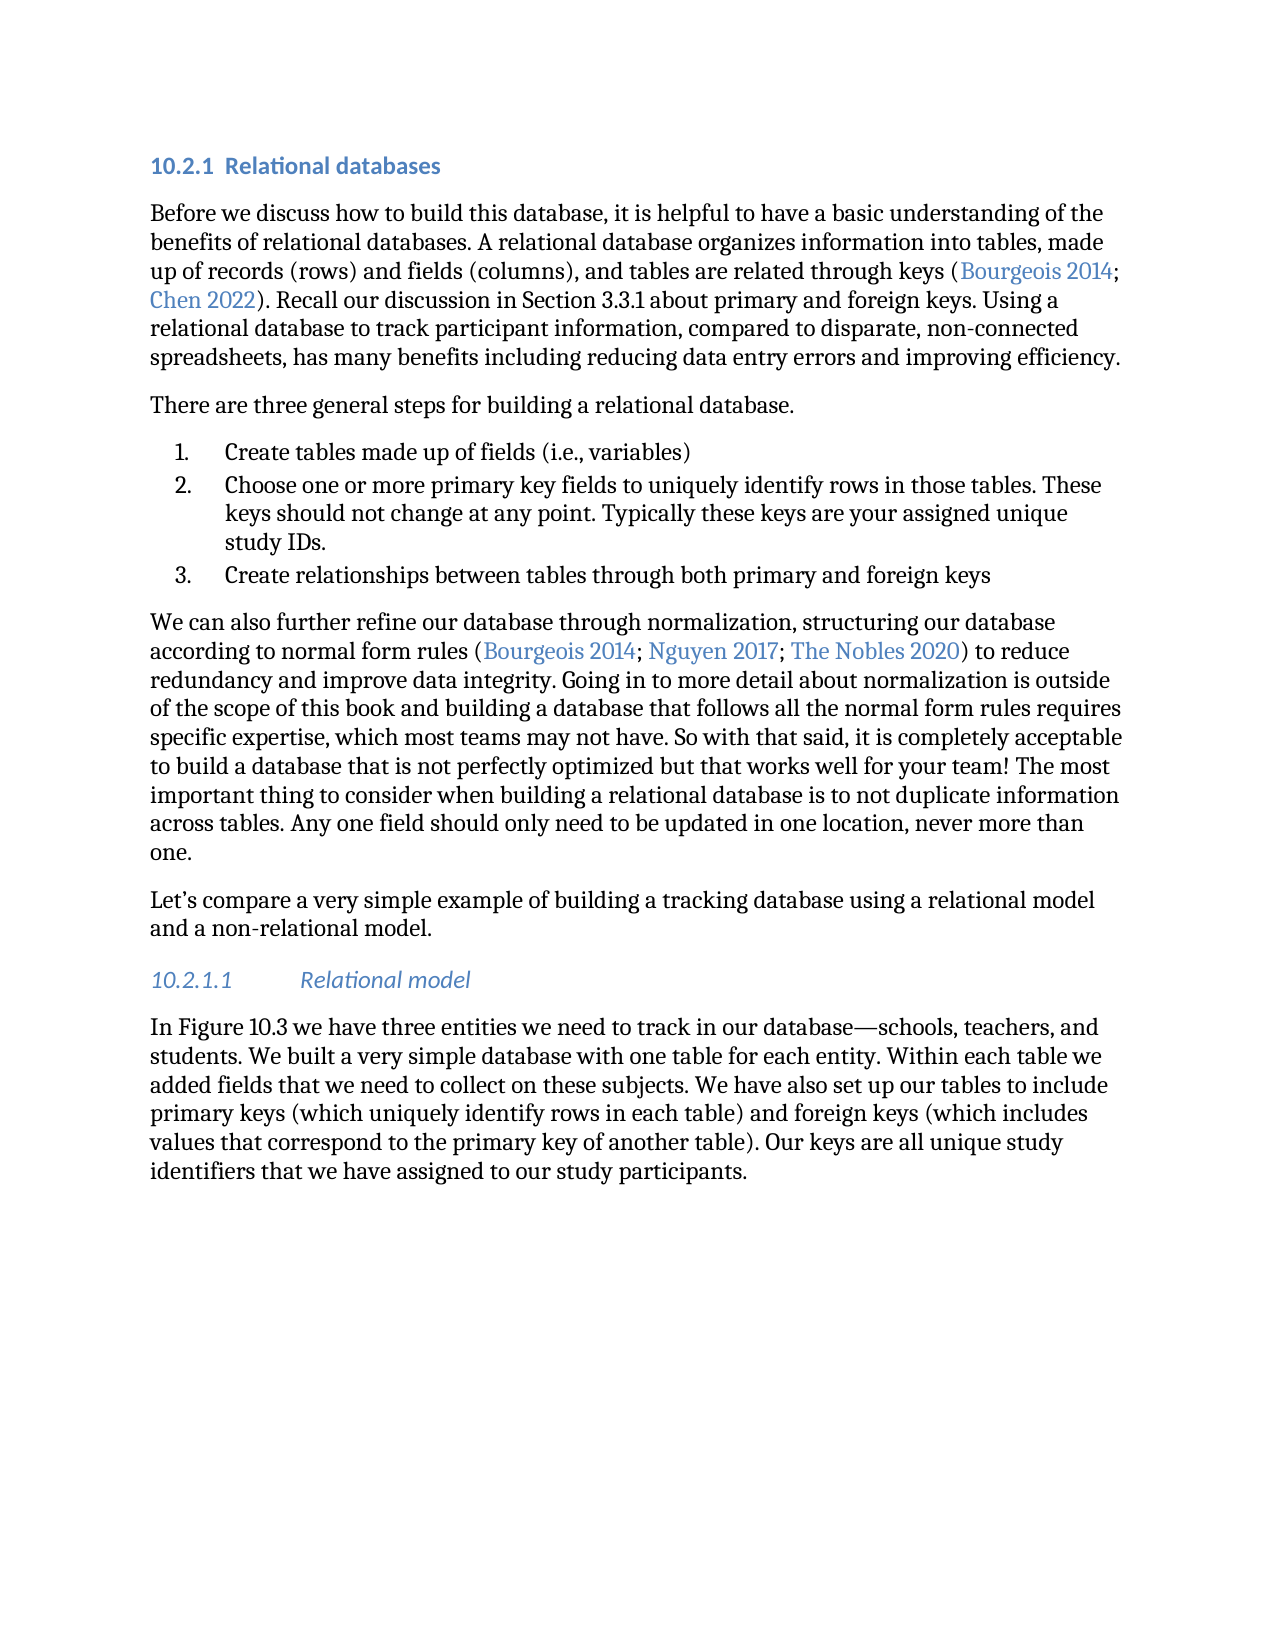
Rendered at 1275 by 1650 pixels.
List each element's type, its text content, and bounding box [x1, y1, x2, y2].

subtitle 10.2.1.1 Relational model [150, 964, 1125, 994]
list Create tables made up of fields (i.e., variables) [175, 438, 1125, 467]
text Let’s compare a very simple example of building a tracking database using a relational model and a non-relational model. [150, 886, 1125, 943]
text We can also further refine our database through normalization, structuring our database according to normal form rules (Bourgeois 2014; Nguyen 2017; The Nobles 2020) to reduce redundancy and improve data integrity. Going in to more detail about normalization is outside of the scope of this book and building a database that follows all the normal form rules requires specific expertise, which most teams may not have. So with that said, it is completely acceptable to build a database that is not perfectly optimized but that works well for your team! The most important thing to consider when building a relational database is to not duplicate information across tables. Any one field should only need to be updated in one location, never more than one. [150, 608, 1125, 867]
list Choose one or more primary key fields to uniquely identify rows in those tables. These keys should not change at any point. Typically these keys are your assigned unique study IDs. [175, 471, 1125, 557]
text There are three general steps for building a relational database. [150, 391, 1125, 419]
text Before we discuss how to build this database, it is helpful to have a basic understanding of the benefits of relational databases. A relational database organizes information into tables, made up of records (rows) and fields (columns), and tables are related through keys (Bourgeois 2014; Chen 2022). Recall our discussion in Section 3.3.1 about primary and foreign keys. Using a relational database to track participant information, compared to disparate, non-connected spreadsheets, has many benefits including reducing data entry errors and improving efficiency. [150, 199, 1125, 372]
subtitle 10.2.1 Relational databases [150, 150, 1125, 181]
list Create relationships between tables through both primary and foreign keys [175, 561, 1125, 589]
text In Figure 10.3 we have three entities we need to track in our database—schools, teachers, and students. We built a very simple database with one table for each entity. Within each table we added fields that we need to collect on these subjects. We have also set up our tables to include primary keys (which uniquely identify rows in each table) and foreign keys (which includes values that correspond to the primary key of another table). Our keys are all unique study identifiers that we have assigned to our study participants. [150, 1013, 1125, 1186]
